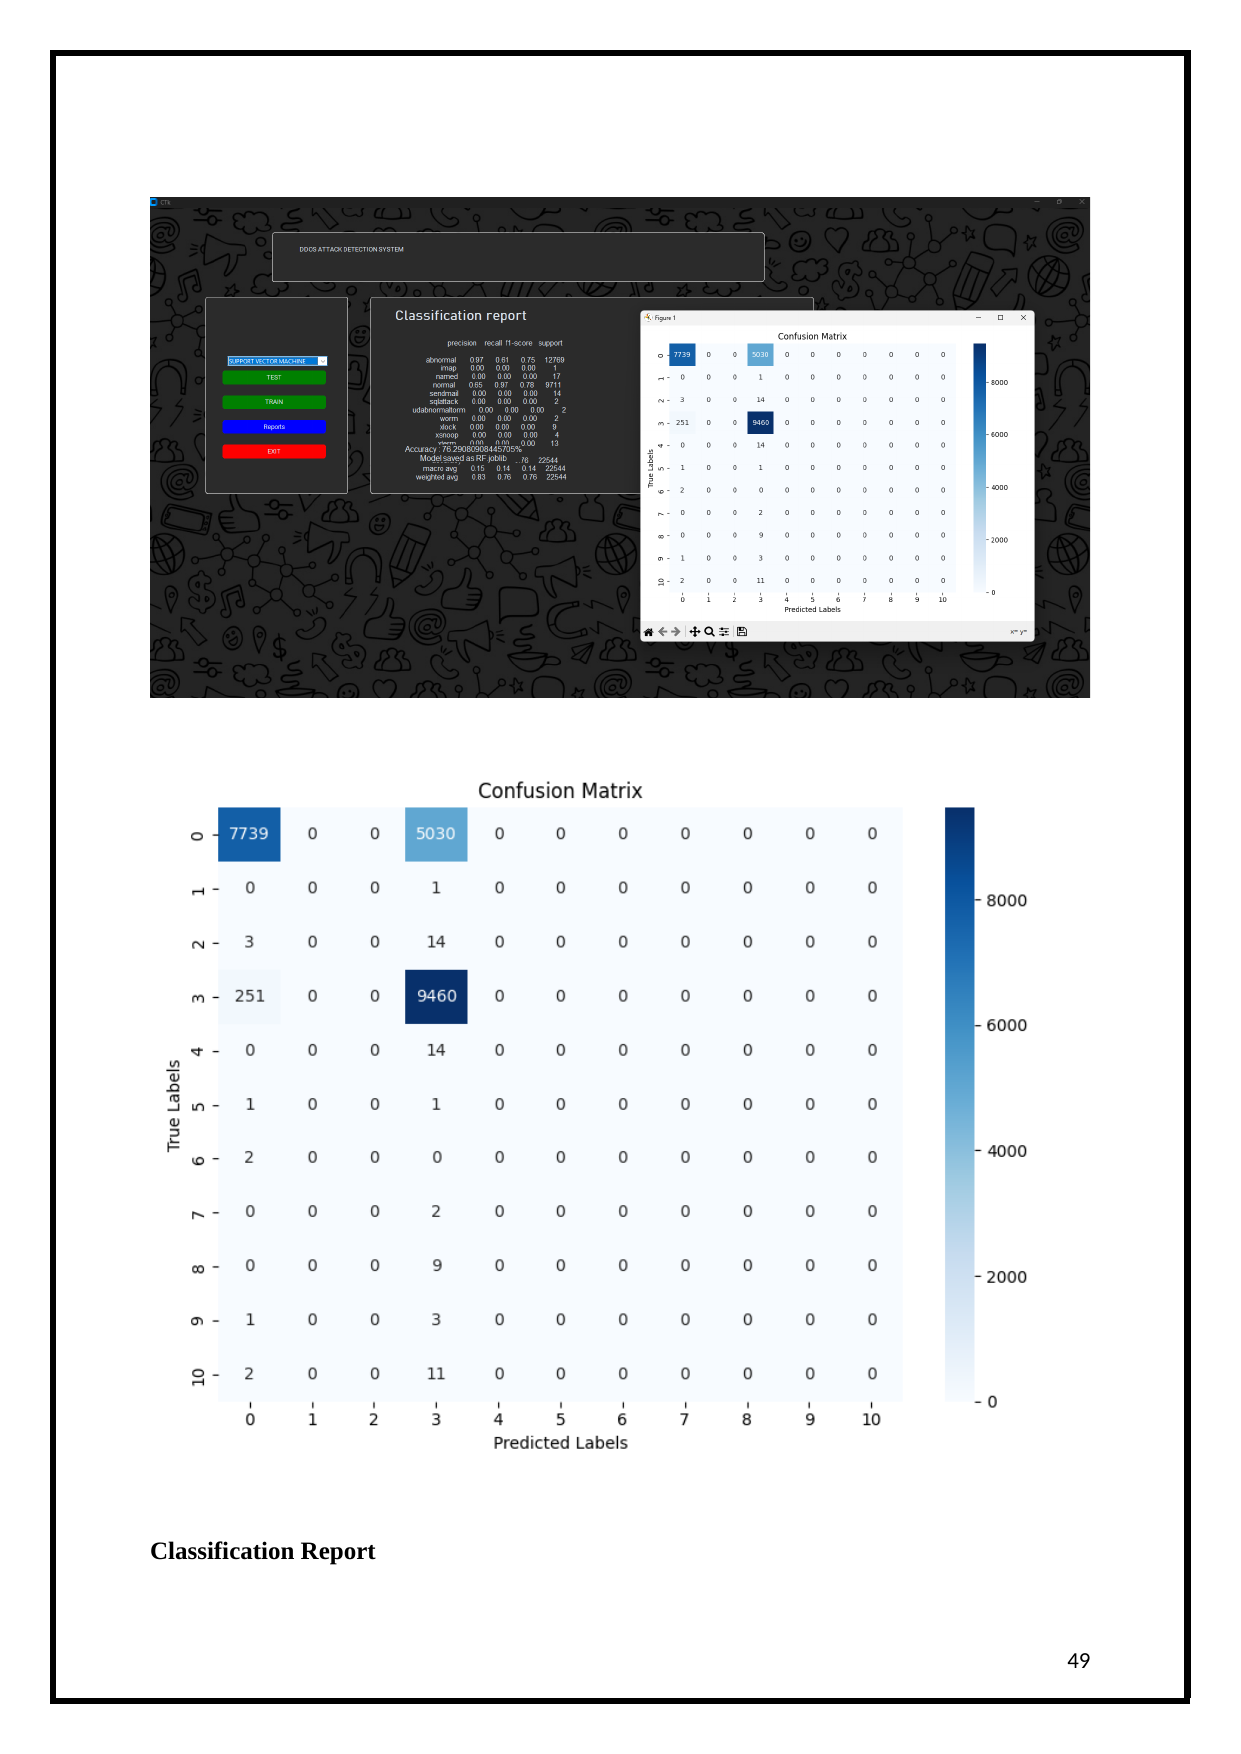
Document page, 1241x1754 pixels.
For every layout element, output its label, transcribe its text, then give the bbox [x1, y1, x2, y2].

text Classification Report [150, 1536, 1090, 1565]
picture [150, 764, 1091, 1470]
picture [150, 197, 1091, 698]
